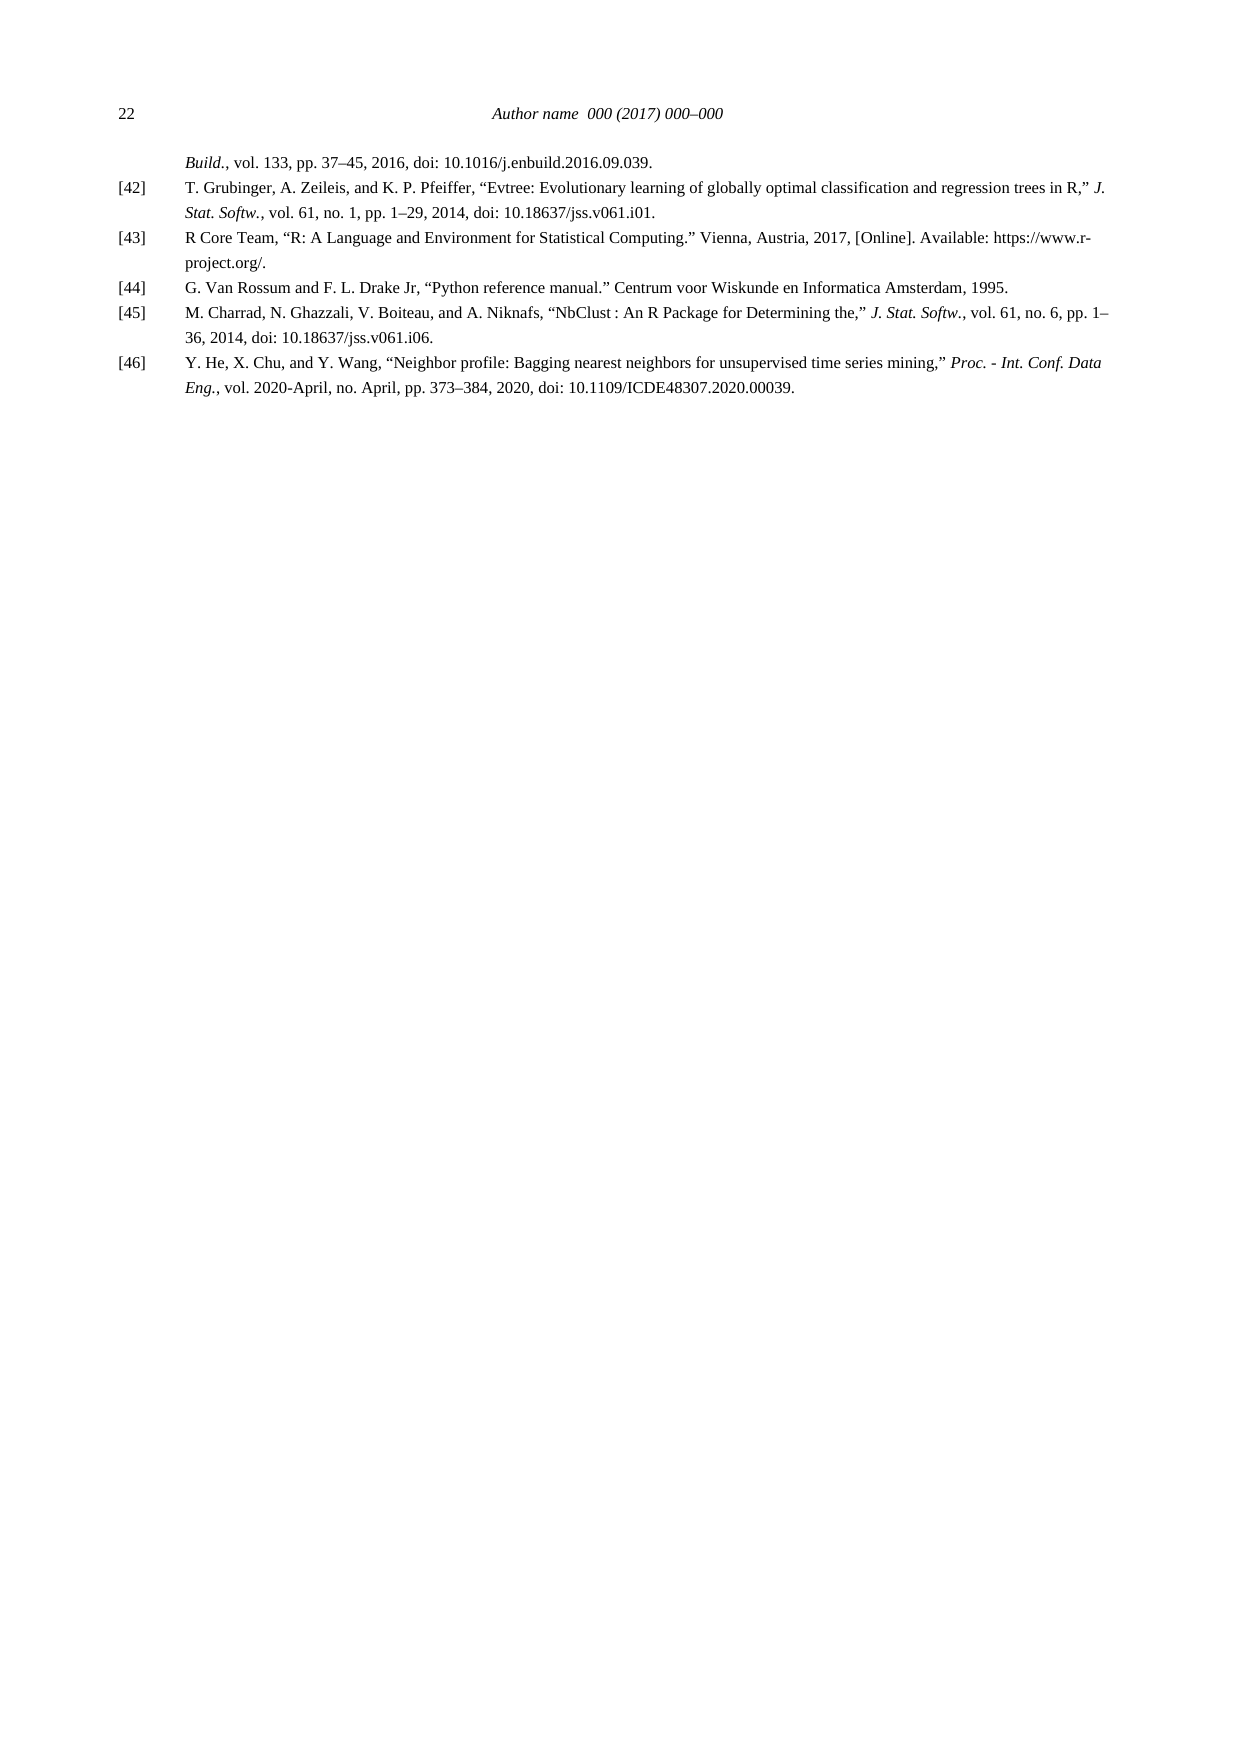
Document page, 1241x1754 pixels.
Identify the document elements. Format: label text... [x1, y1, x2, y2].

text [46] Y. He, X. Chu, and Y. Wang, “Neighbor profile: Bagging nearest neighbors for unsupervised time series mining,” Proc. - Int. Conf. Data Eng., vol. 2020-April, no. April, pp. 373–384, 2020, doi: 10.1109/ICDE48307.2020.00039. [118, 349, 1122, 399]
text [42] T. Grubinger, A. Zeileis, and K. P. Pfeiffer, “Evtree: Evolutionary learning of globally optimal classification and regression trees in R,” J. Stat. Softw., vol. 61, no. 1, pp. 1–29, 2014, doi: 10.18637/jss.v061.i01. [118, 174, 1122, 224]
text [45] M. Charrad, N. Ghazzali, V. Boiteau, and A. Niknafs, “NbClust : An R Package for Determining the,” J. Stat. Softw., vol. 61, no. 6, pp. 1–36, 2014, doi: 10.18637/jss.v061.i06. [118, 299, 1122, 349]
text [43] R Core Team, “R: A Language and Environment for Statistical Computing.” Vienna, Austria, 2017, [Online]. Available: https://www.r-project.org/. [118, 224, 1122, 274]
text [118, 149, 1122, 174]
text [44] G. Van Rossum and F. L. Drake Jr, “Python reference manual.” Centrum voor Wiskunde en Informatica Amsterdam, 1995. [118, 274, 1122, 299]
